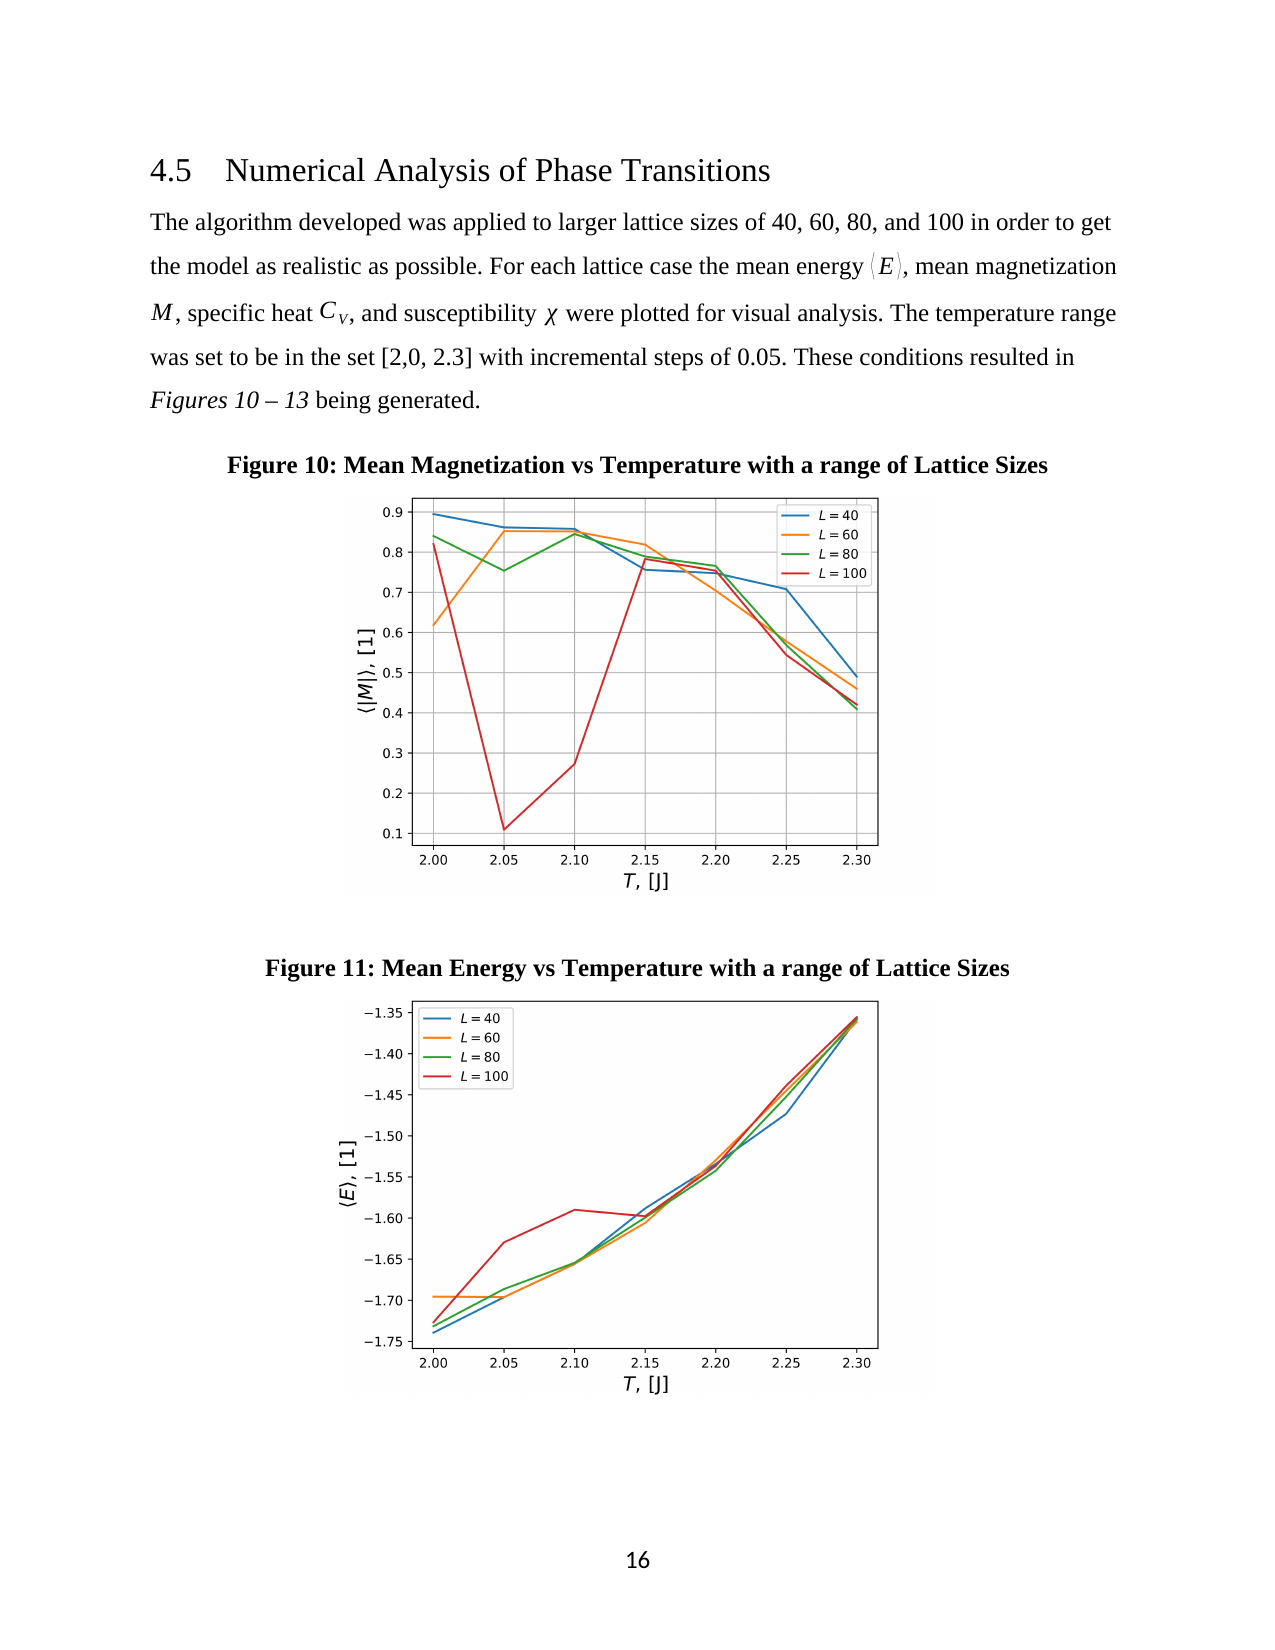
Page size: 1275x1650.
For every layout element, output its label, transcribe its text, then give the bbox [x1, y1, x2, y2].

text Figure 10: Mean Magnetization vs Temperature with a range of Lattice Sizes [150, 450, 1125, 479]
text 4.5 Numerical Analysis of Phase Transitions [150, 150, 1125, 188]
picture [337, 493, 938, 895]
text The algorithm developed was applied to larger lattice sizes of 40, 60, 80, and 100 in order to get the model as realistic as possible. For each lattice case the mean energy , mean magnetization , specific heat , and susceptibility were plotted for visual analysis. The temperature range was set to be in the set [2,0, 2.3] with incremental steps of 0.05. These conditions resulted in Figures 10 – 13 being generated. [150, 207, 1125, 414]
text Figure 11: Mean Energy vs Temperature with a range of Lattice Sizes [150, 953, 1125, 982]
picture [337, 996, 938, 1398]
